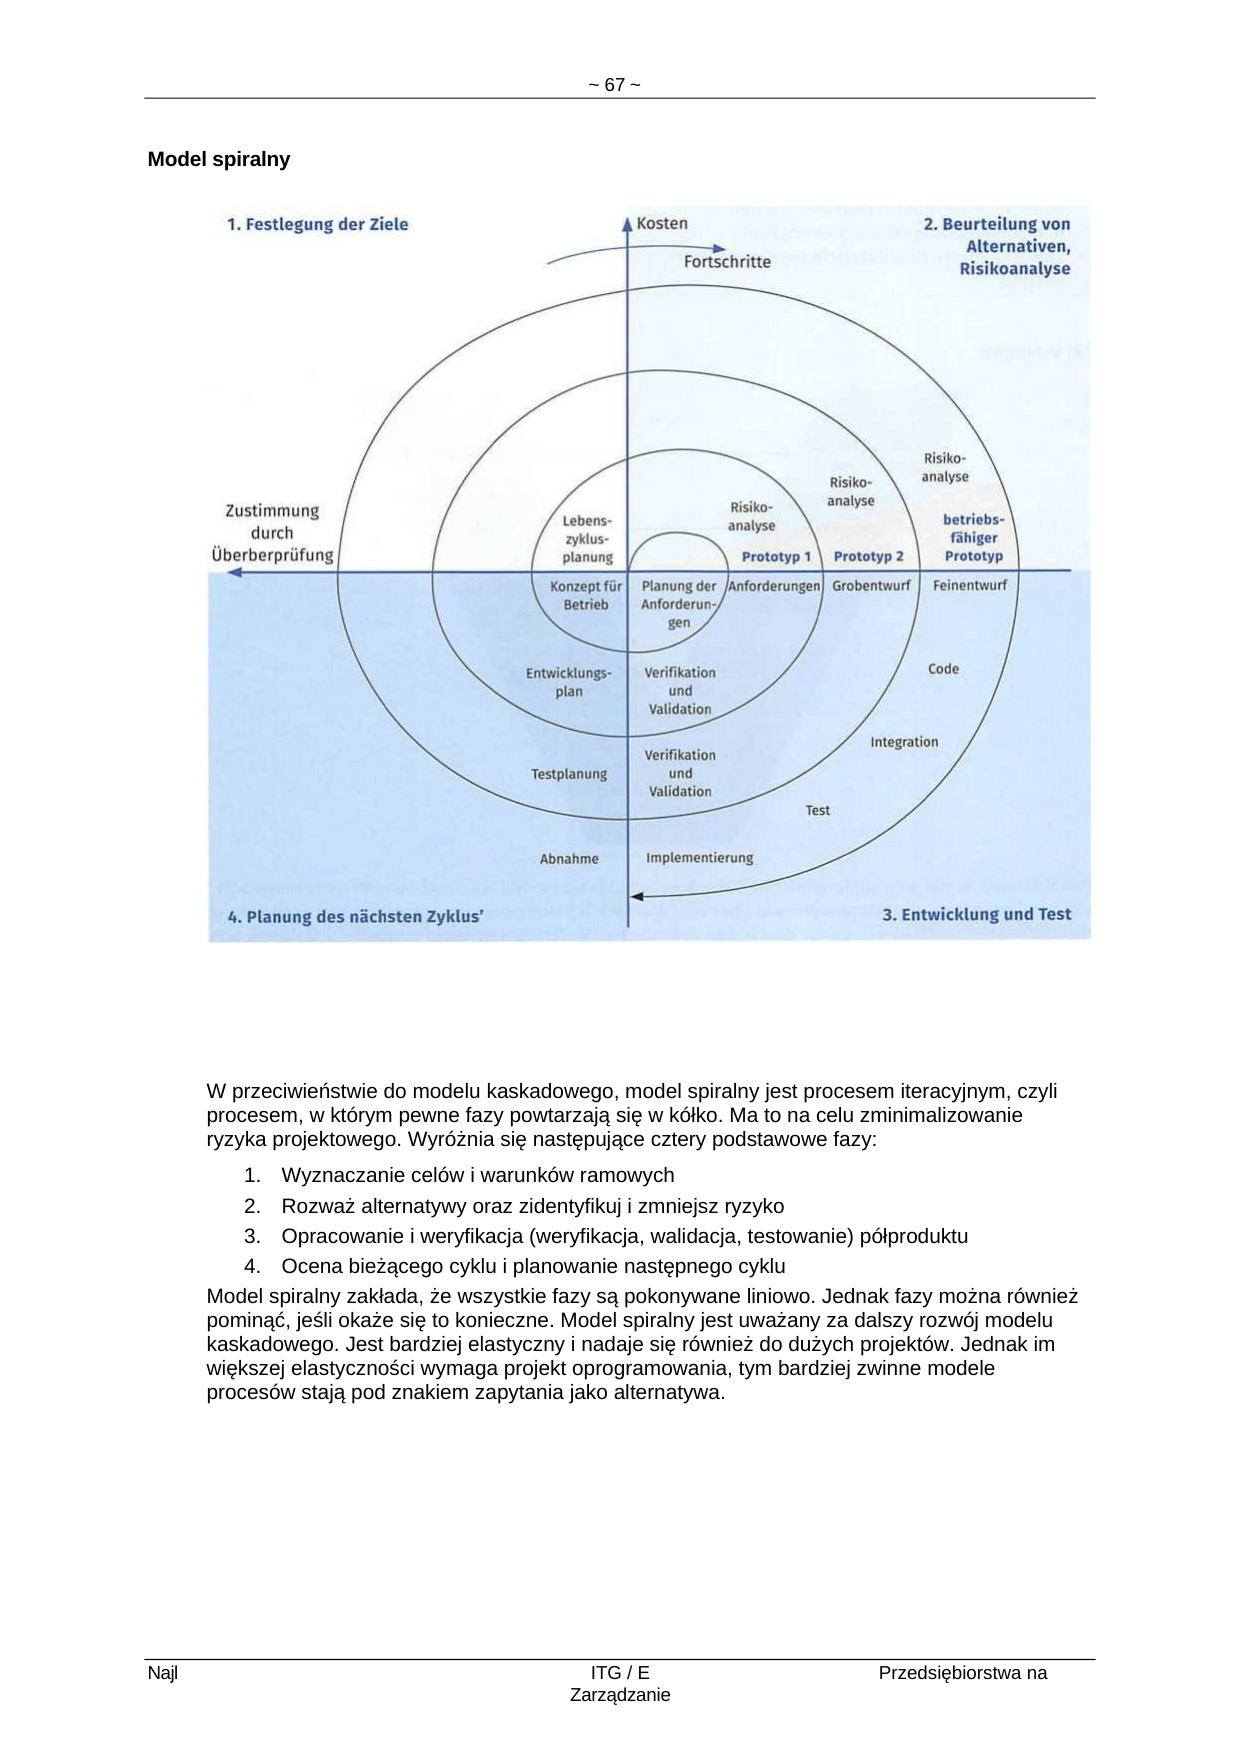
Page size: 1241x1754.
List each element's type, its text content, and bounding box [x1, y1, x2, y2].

text Model spiralny zakłada, że wszystkie fazy są pokonywane liniowo. Jednak fazy można również pominąć, jeśli okaże się to konieczne. Model spiralny jest uważany za dalszy rozwój modelu kaskadowego. Jest bardziej elastyczny i nadaje się również do dużych projektów. Jednak im większej elastyczności wymaga projekt oprogramowania, tym bardziej zwinne modele procesów stają pod znakiem zapytania jako alternatywa. [206, 1284, 1088, 1404]
subtitle Model spiralny [147, 147, 1138, 171]
text W przeciwieństwie do modelu kaskadowego, model spiralny jest procesem iteracyjnym, czyli procesem, w którym pewne fazy powtarzają się w kółko. Ma to na celu zminimalizowanie ryzyka projektowego. Wyróżnia się następujące cztery podstawowe fazy: [206, 1079, 1082, 1151]
list Opracowanie i weryfikacja (weryfikacja, walidacja, testowanie) półproduktu [244, 1224, 1138, 1248]
list Rozważ alternatywy oraz zidentyfikuj i zmniejsz ryzyko [244, 1193, 1138, 1217]
list Wyznaczanie celów i warunków ramowych [244, 1163, 1138, 1187]
picture [205, 206, 1092, 943]
list Ocena bieżącego cyklu i planowanie następnego cyklu [244, 1254, 1138, 1278]
